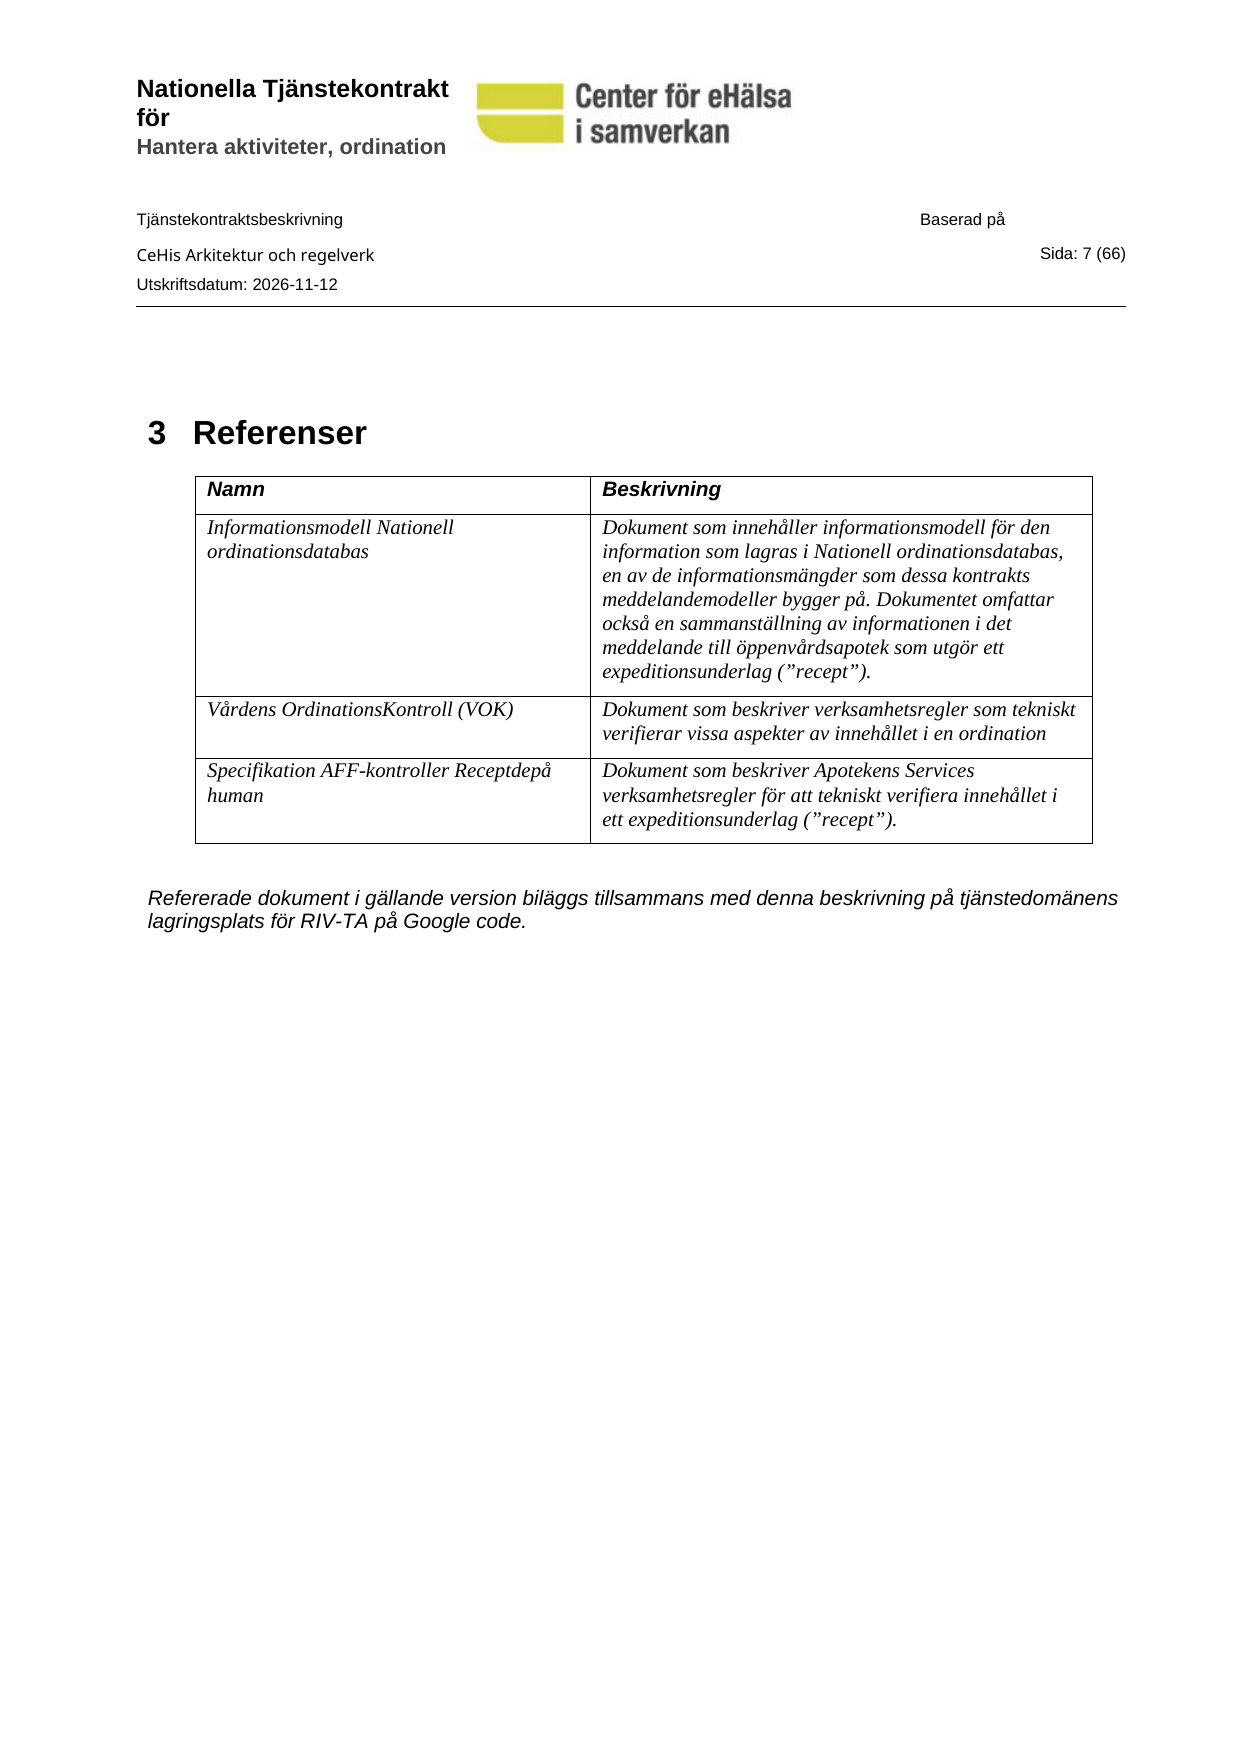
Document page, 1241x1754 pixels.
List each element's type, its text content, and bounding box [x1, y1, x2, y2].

table_header Beskrivning [591, 477, 1092, 514]
table_cell Vårdens OrdinationsKontroll (VOK) [196, 697, 590, 757]
table_cell Dokument som innehåller informationsmodell för den information som lagras i Nationell ordinationsdatabas, en av de informationsmängder som dessa kontrakts meddelandemodeller bygger på. Dokumentet omfattar också en sammanställning av informationen i det meddelande till öppenvårdsapotek som utgör ett expeditionsunderlag (”recept”). [591, 515, 1092, 696]
table_header Namn [196, 477, 590, 514]
table_cell Dokument som beskriver verksamhetsregler som tekniskt verifierar vissa aspekter av innehållet i en ordination [591, 697, 1092, 757]
table_cell Dokument som beskriver Apotekens Services verksamhetsregler för att tekniskt verifiera innehållet i ett expeditionsunderlag (”recept”). [591, 759, 1092, 843]
subtitle Referenser [148, 413, 1181, 451]
table_cell Informationsmodell Nationell ordinationsdatabas [196, 515, 590, 696]
table_cell Specifikation AFF-kontroller Receptdepå human [196, 759, 590, 843]
picture [471, 78, 797, 151]
text Refererade dokument i gällande version biläggs tillsammans med denna beskrivning på tjänstedomänens lagringsplats för RIV-TA på Google code. [148, 885, 1181, 933]
